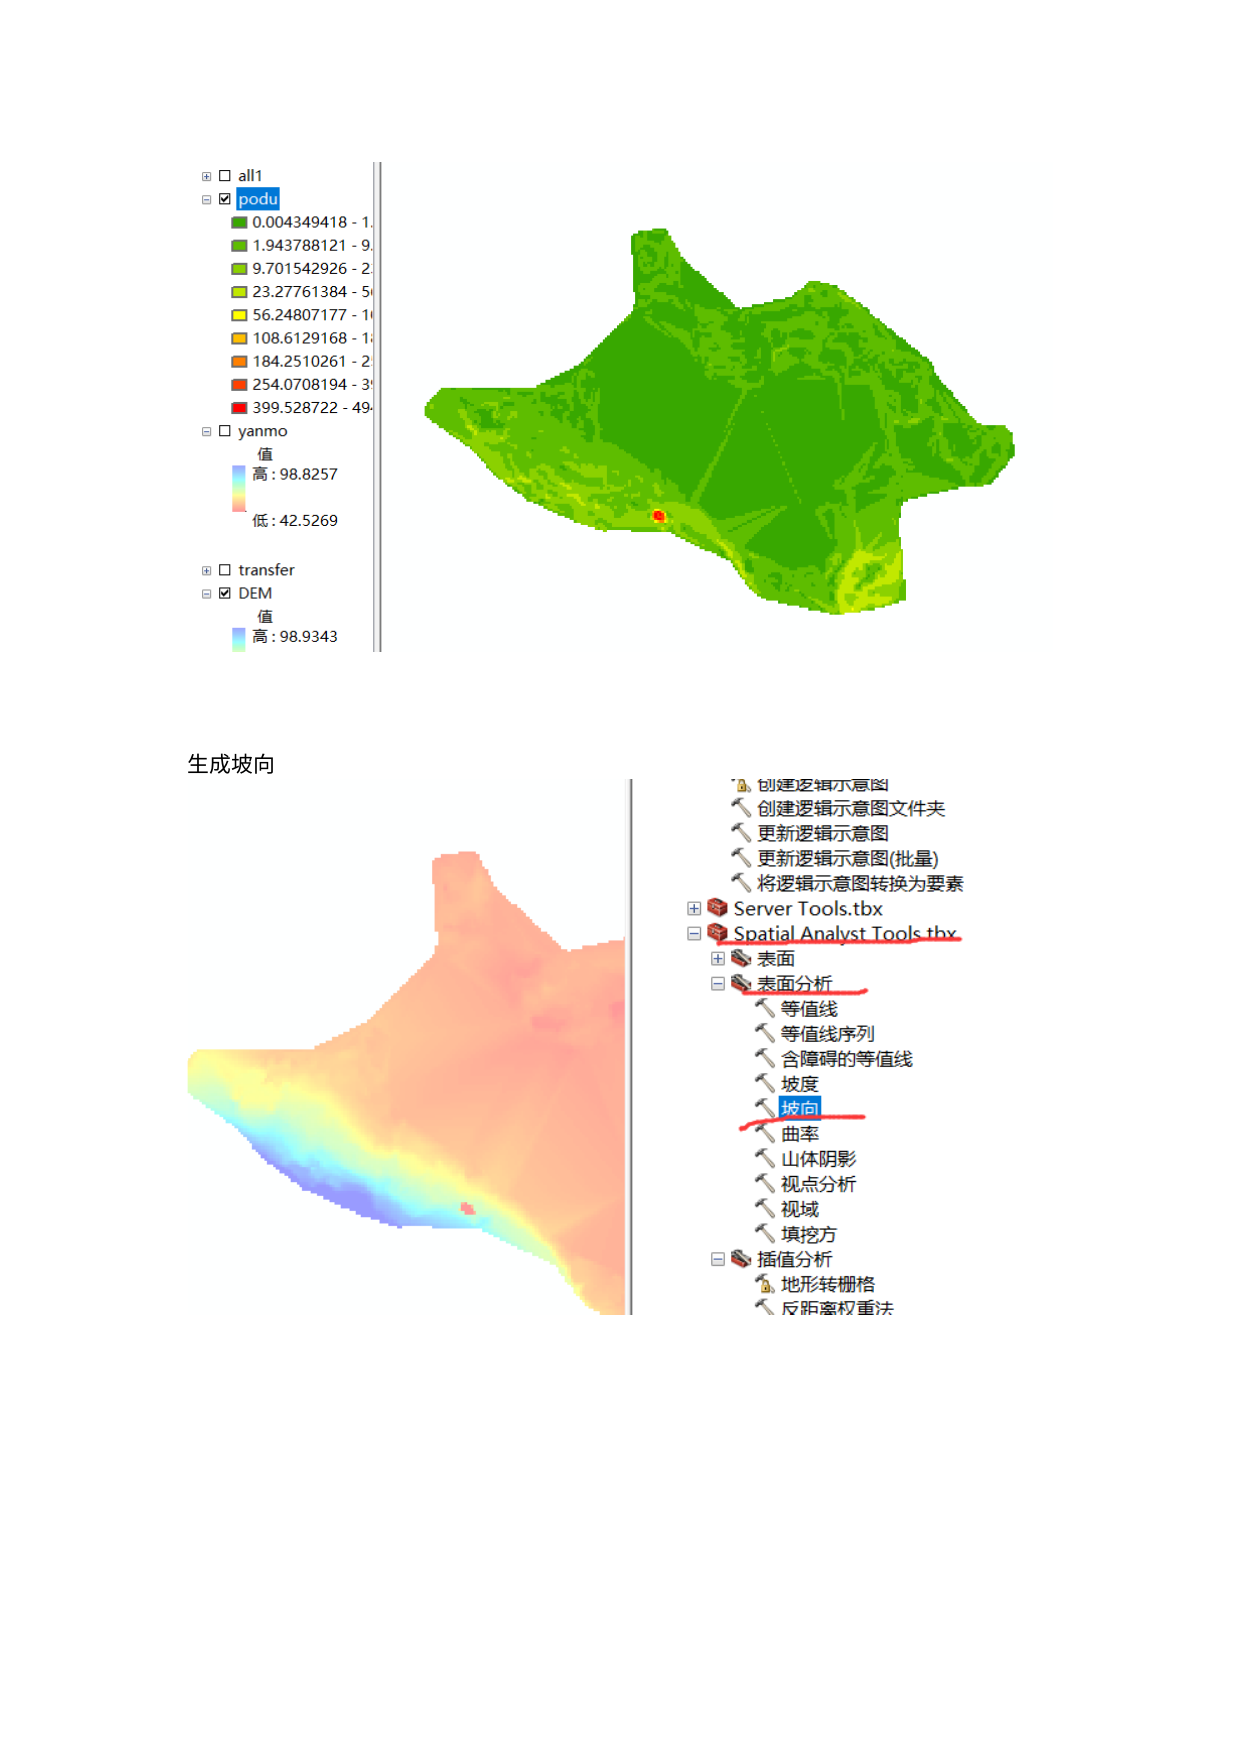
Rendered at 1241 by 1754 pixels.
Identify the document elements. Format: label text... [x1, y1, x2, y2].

text 生成坡向 [187, 747, 1053, 779]
picture [187, 779, 969, 1315]
picture [187, 162, 1053, 652]
